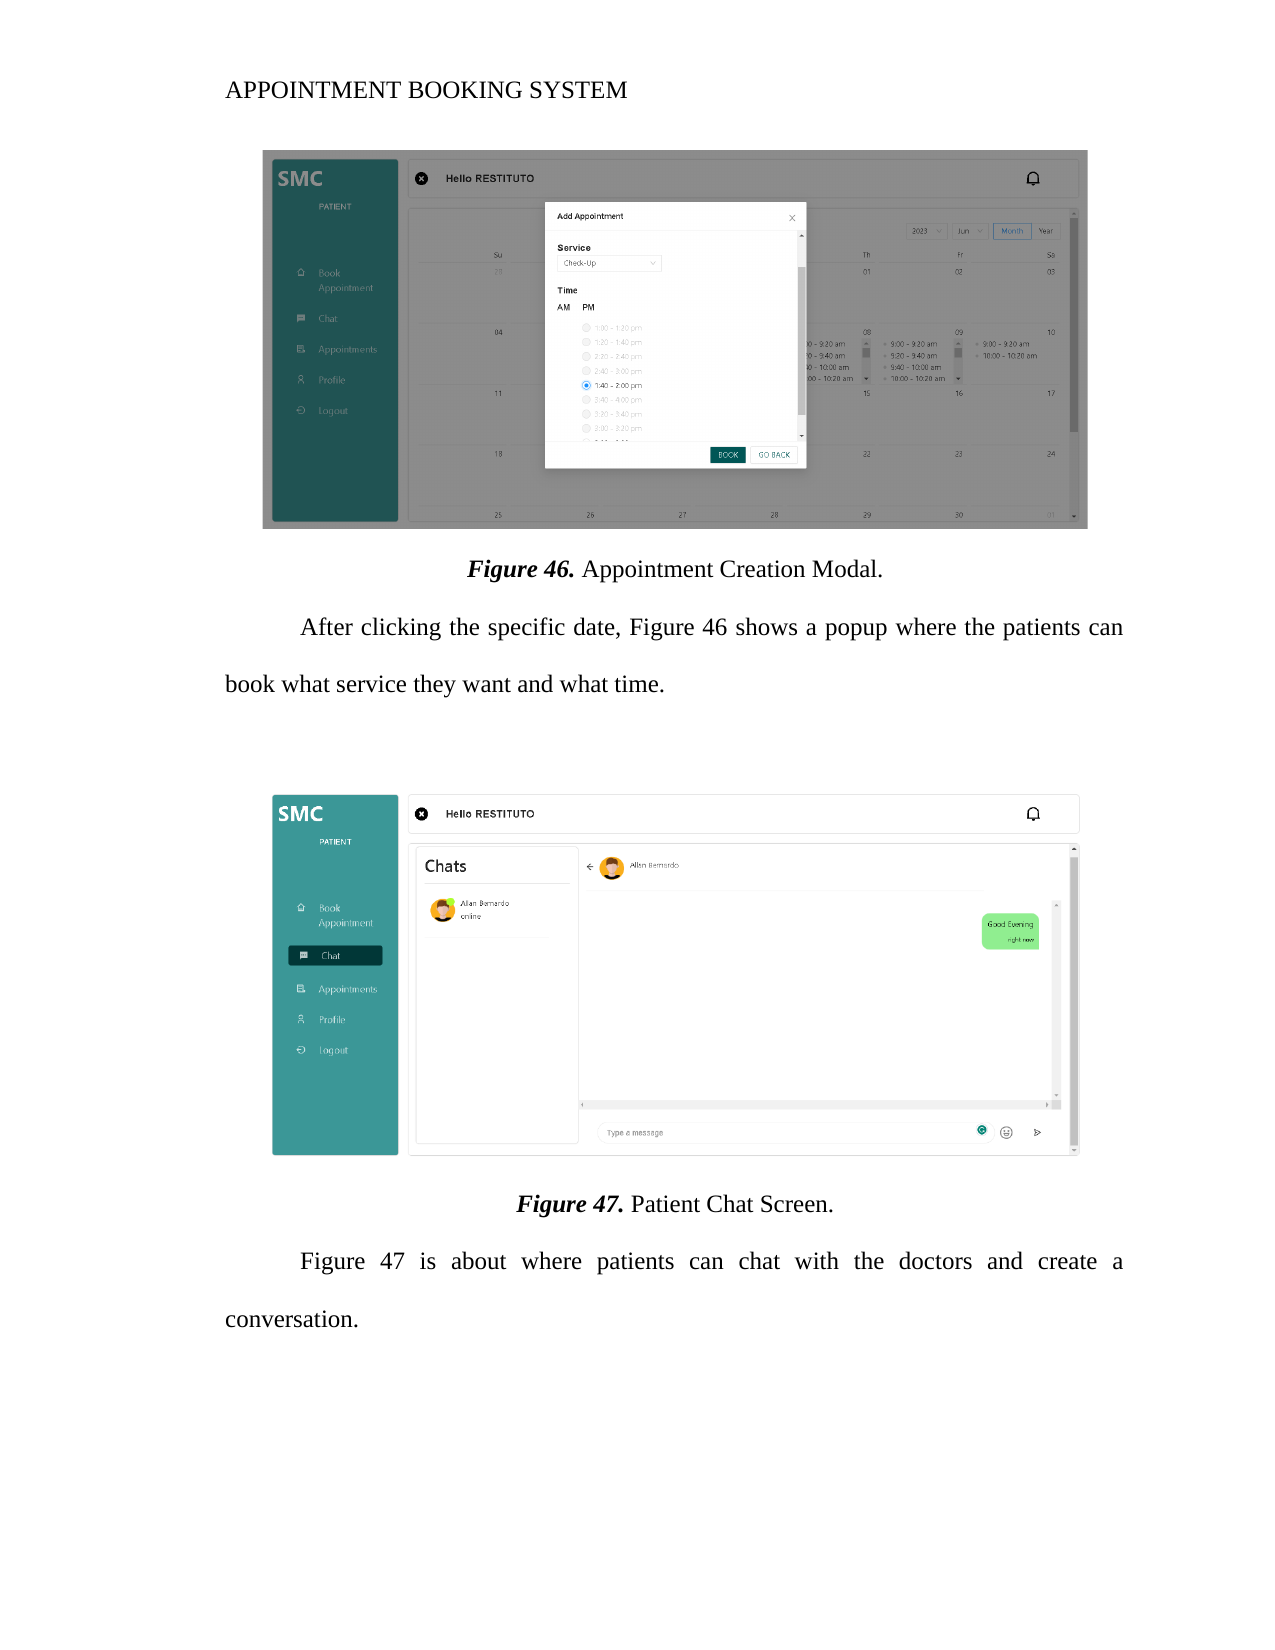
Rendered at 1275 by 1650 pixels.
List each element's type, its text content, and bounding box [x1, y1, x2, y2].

text Figure 46. Appointment Creation Modal. [225, 554, 1125, 583]
text Figure 47 is about where patients can chat with the doctors and create a conversation. [225, 1246, 1125, 1333]
picture [262, 784, 1088, 1163]
picture [262, 150, 1088, 529]
text Figure 47. Patient Chat Screen. [225, 1189, 1125, 1218]
text After clicking the specific date, Figure 46 shows a popup where the patients can book what service they want and what time. [225, 612, 1125, 698]
